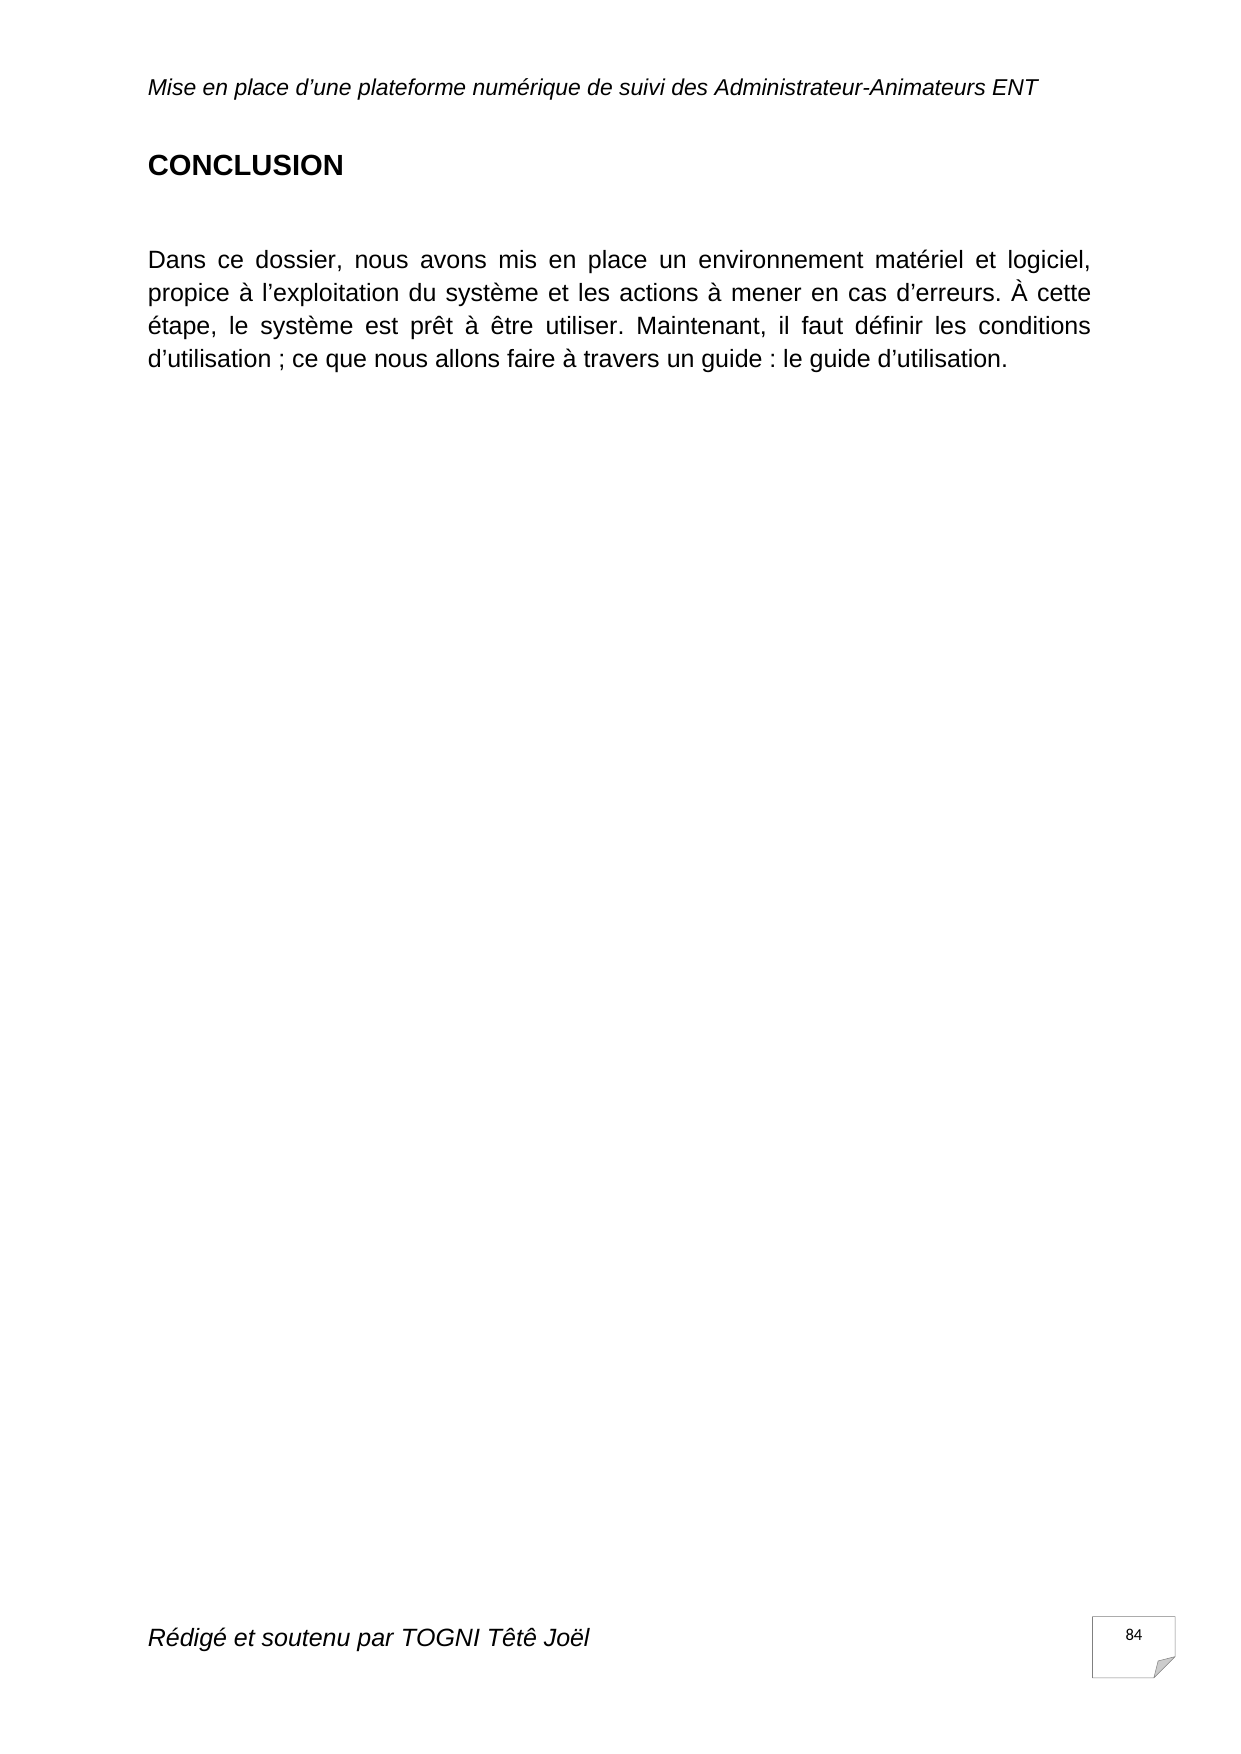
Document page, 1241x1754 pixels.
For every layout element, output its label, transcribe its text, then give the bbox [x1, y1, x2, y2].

text Dans ce dossier, nous avons mis en place un environnement matériel et logiciel, propice à l’exploitation du système et les actions à mener en cas d’erreurs. À cette étape, le système est prêt à être utiliser. Maintenant, il faut définir les conditions d’utilisation ; ce que nous allons faire à travers un guide : le guide d’utilisation. [148, 207, 1092, 373]
text CONCLUSION [148, 148, 1092, 181]
